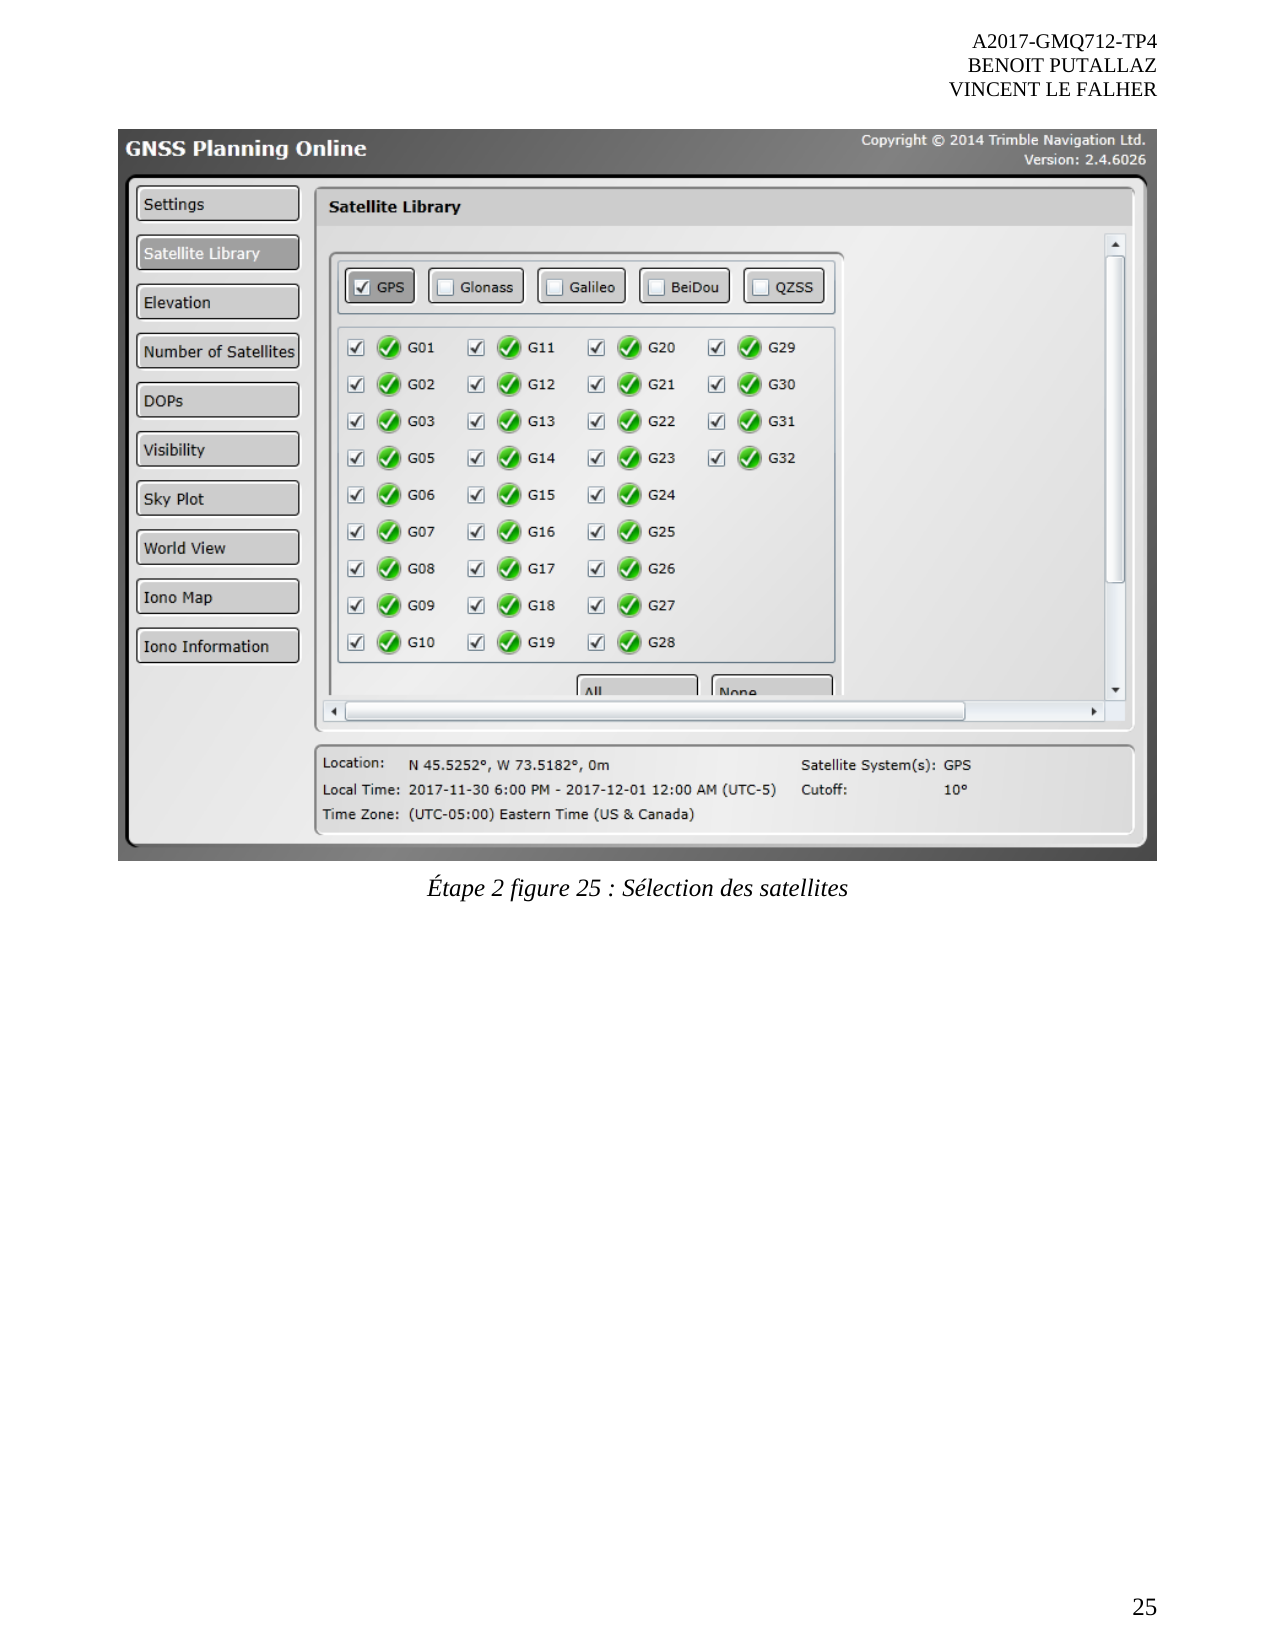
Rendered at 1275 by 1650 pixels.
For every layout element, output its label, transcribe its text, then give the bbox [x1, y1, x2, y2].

picture [118, 129, 1157, 861]
text Étape 2 figure 25 : Sélection des satellites [118, 873, 1157, 902]
